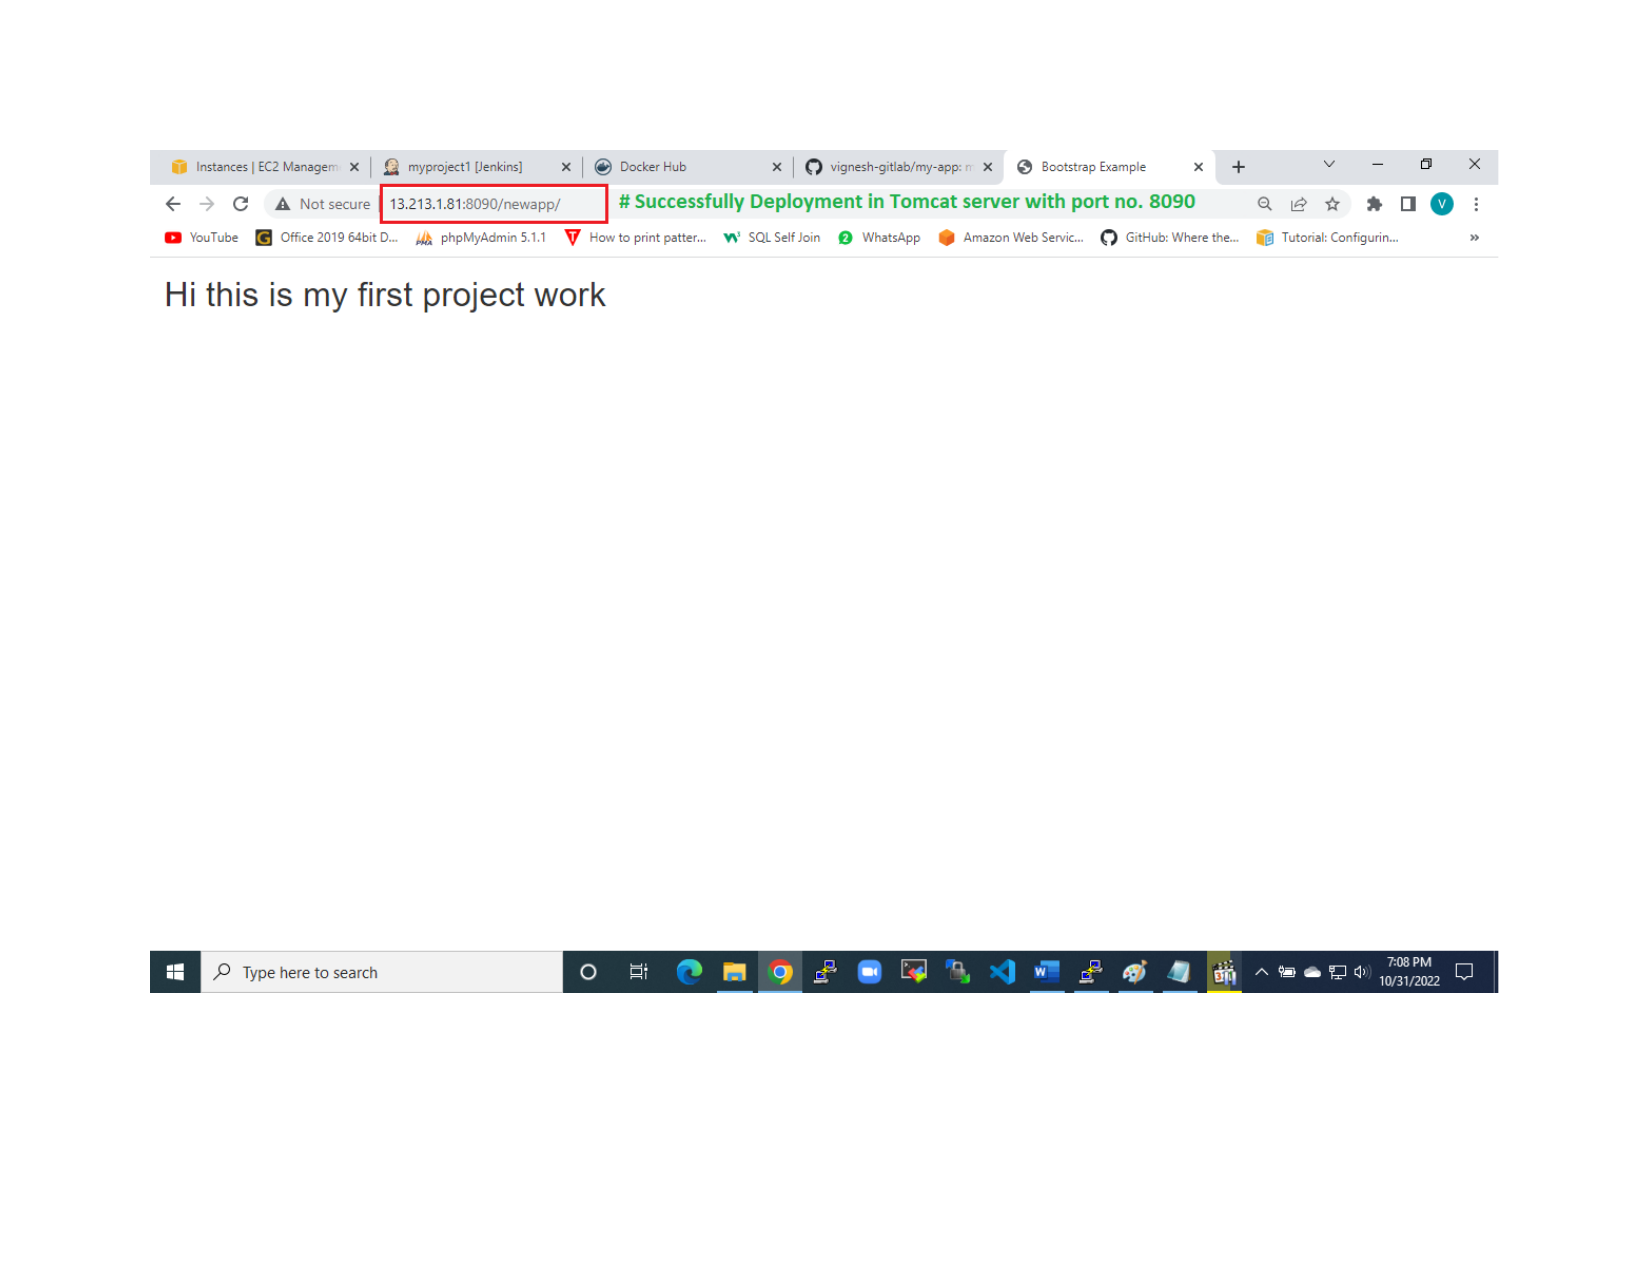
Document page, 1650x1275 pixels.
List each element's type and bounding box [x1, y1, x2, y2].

picture [150, 150, 1499, 993]
